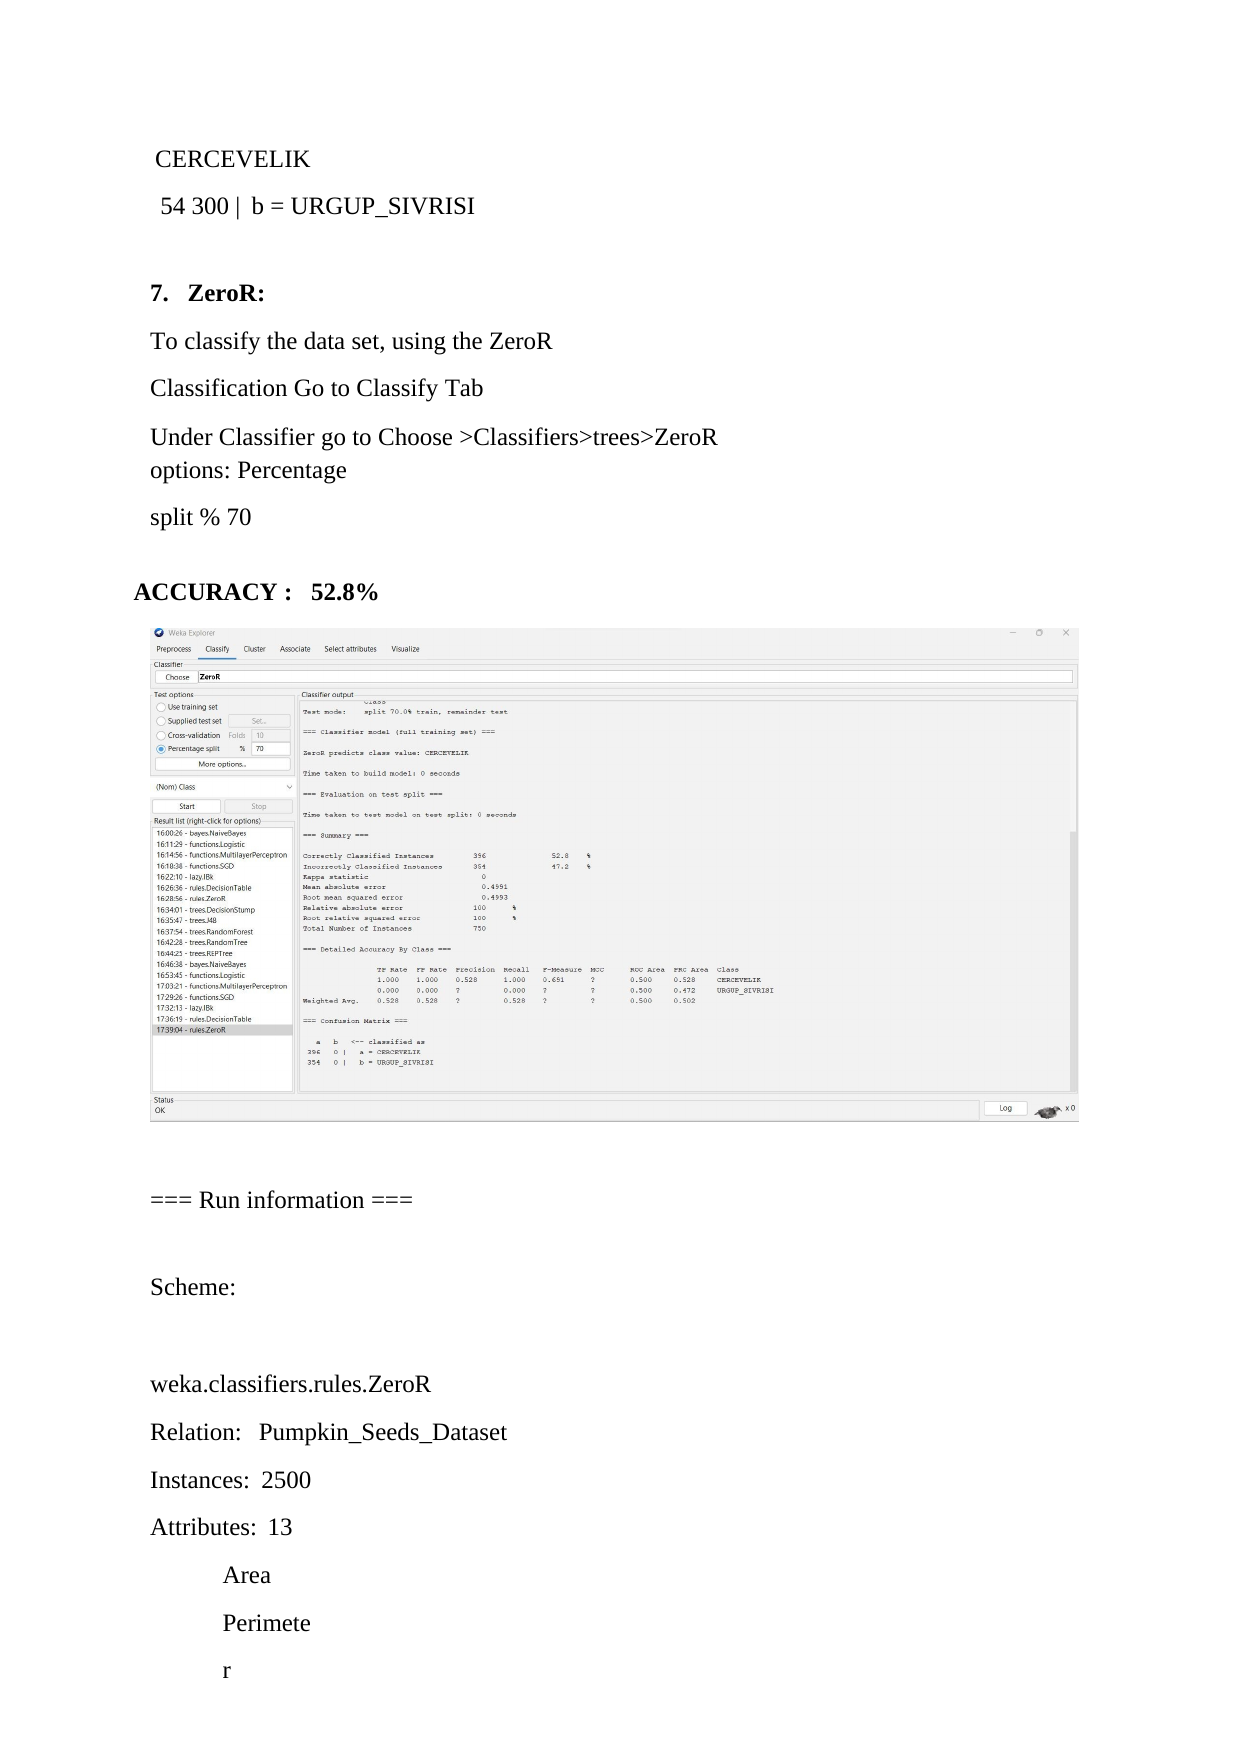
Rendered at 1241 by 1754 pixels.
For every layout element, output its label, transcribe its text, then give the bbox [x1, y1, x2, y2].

text Scheme: weka.classifiers.rules.ZeroR Relation: Pumpkin_Seeds_Dataset Instances: 2500 [150, 1272, 521, 1494]
text Attributes: 13 [150, 1514, 1107, 1541]
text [155, 144, 398, 172]
picture [150, 628, 1079, 1122]
list ZeroR: [150, 278, 1107, 307]
text ACCURACY : 52.8% [133, 578, 1107, 606]
text To classify the data set, using the ZeroR Classification Go to Classify Tab [150, 326, 662, 402]
text options: Percentage split % 70 [150, 455, 349, 531]
text === Run information === [150, 1185, 1107, 1214]
text 54 300 | b = URGUP_SIVRISI [160, 192, 1107, 220]
text Area Perimeter [222, 1560, 317, 1684]
text Under Classifier go to Choose >Classifiers>trees>ZeroR [150, 422, 1107, 450]
